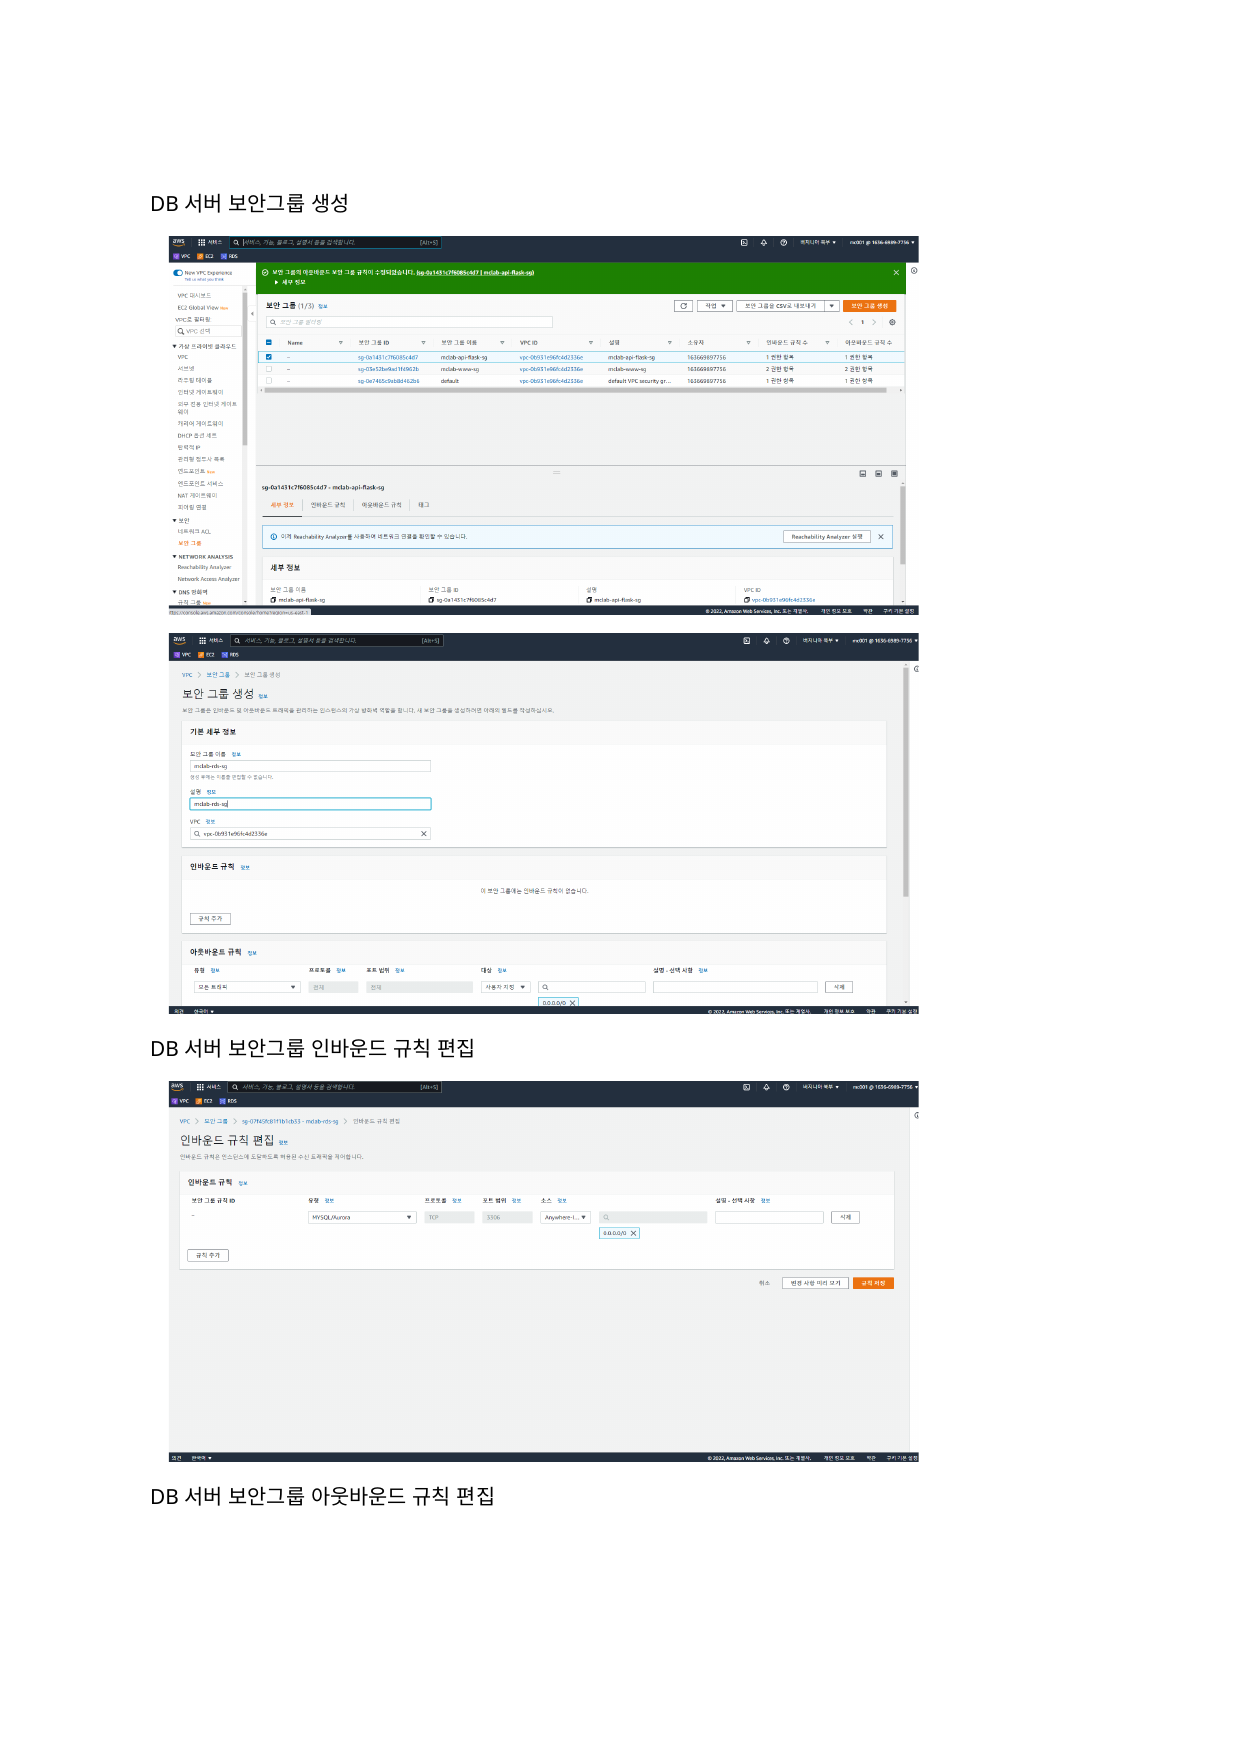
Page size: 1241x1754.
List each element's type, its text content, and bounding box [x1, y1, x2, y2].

text DB 서버 보안그룹 아웃바운드 규칙 편집 [150, 1480, 1090, 1511]
text DB 서버 보안그룹 생성 [150, 187, 1090, 218]
text DB 서버 보안그룹 인바운드 규칙 편집 [150, 1032, 1090, 1063]
